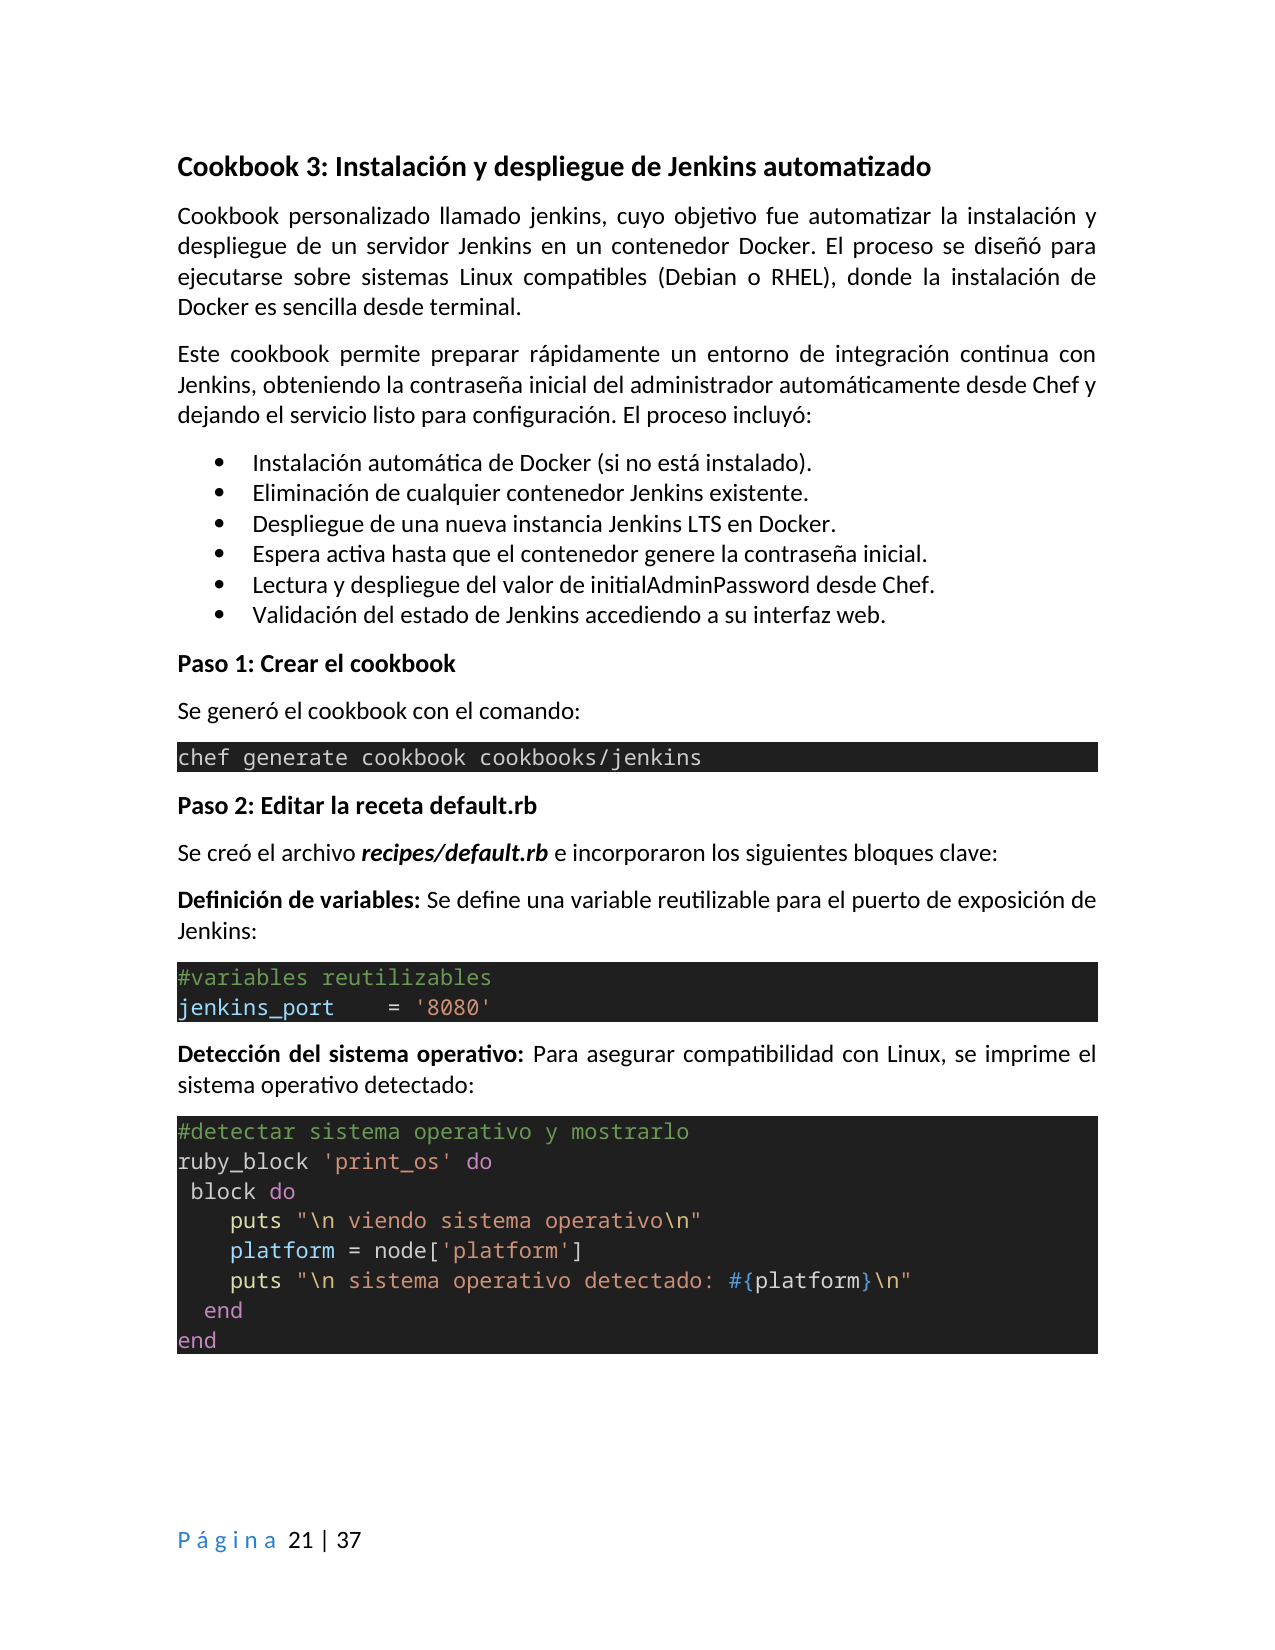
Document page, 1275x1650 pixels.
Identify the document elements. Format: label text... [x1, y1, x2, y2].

text Detección del sistema operativo: Para asegurar compatibilidad con Linux, se imprime el sistema operativo detectado: [177, 1038, 1098, 1099]
list Eliminación de cualquier contenedor Jenkins existente. [215, 477, 1098, 508]
text #detectar sistema operativo y mostrarlo [177, 1116, 1098, 1146]
text puts "\n viendo sistema operativo\n" [177, 1205, 1098, 1235]
text jenkins_port = '8080' [177, 992, 1098, 1022]
text chef generate cookbook cookbooks/jenkins [177, 742, 1098, 772]
text platform = node['platform'] [177, 1235, 1098, 1265]
text Este cookbook permite preparar rápidamente un entorno de integración continua con Jenkins, obteniendo la contraseña inicial del administrador automáticamente desde Chef y dejando el servicio listo para configuración. El proceso incluyó: [177, 339, 1098, 430]
text #variables reutilizables [177, 962, 1098, 992]
list Despliegue de una nueva instancia Jenkins LTS en Docker. [215, 508, 1098, 538]
text puts "\n sistema operativo detectado: #{platform}\n" [177, 1265, 1098, 1295]
subtitle Cookbook 3: Instalación y despliegue de Jenkins automatizado [177, 148, 1098, 183]
list Lectura y despliegue del valor de initialAdminPassword desde Chef. [215, 569, 1098, 599]
subtitle Paso 1: Crear el cookbook [177, 647, 1098, 678]
text Definición de variables: Se define una variable reutilizable para el puerto de exposición de Jenkins: [177, 884, 1098, 945]
text end [177, 1295, 1098, 1324]
text end [177, 1324, 1098, 1354]
text Cookbook personalizado llamado jenkins, cuyo objetivo fue automatizar la instalación y despliegue de un servidor Jenkins en un contenedor Docker. El proceso se diseñó para ejecutarse sobre sistemas Linux compatibles (Debian o RHEL), donde la instalación de Docker es sencilla desde terminal. [177, 200, 1098, 322]
subtitle Paso 2: Editar la receta default.rb [177, 789, 1098, 821]
text ruby_block 'print_os' do [177, 1146, 1098, 1176]
text block do [177, 1176, 1098, 1205]
text Se generó el cookbook con el comando: [177, 695, 1098, 726]
list Instalación automática de Docker (si no está instalado). [215, 447, 1098, 477]
text Se creó el archivo recipes/default.rb e incorporaron los siguientes bloques clave: [177, 837, 1098, 868]
list Validación del estado de Jenkins accediendo a su interfaz web. [215, 599, 1098, 630]
list Espera activa hasta que el contenedor genere la contraseña inicial. [215, 538, 1098, 569]
